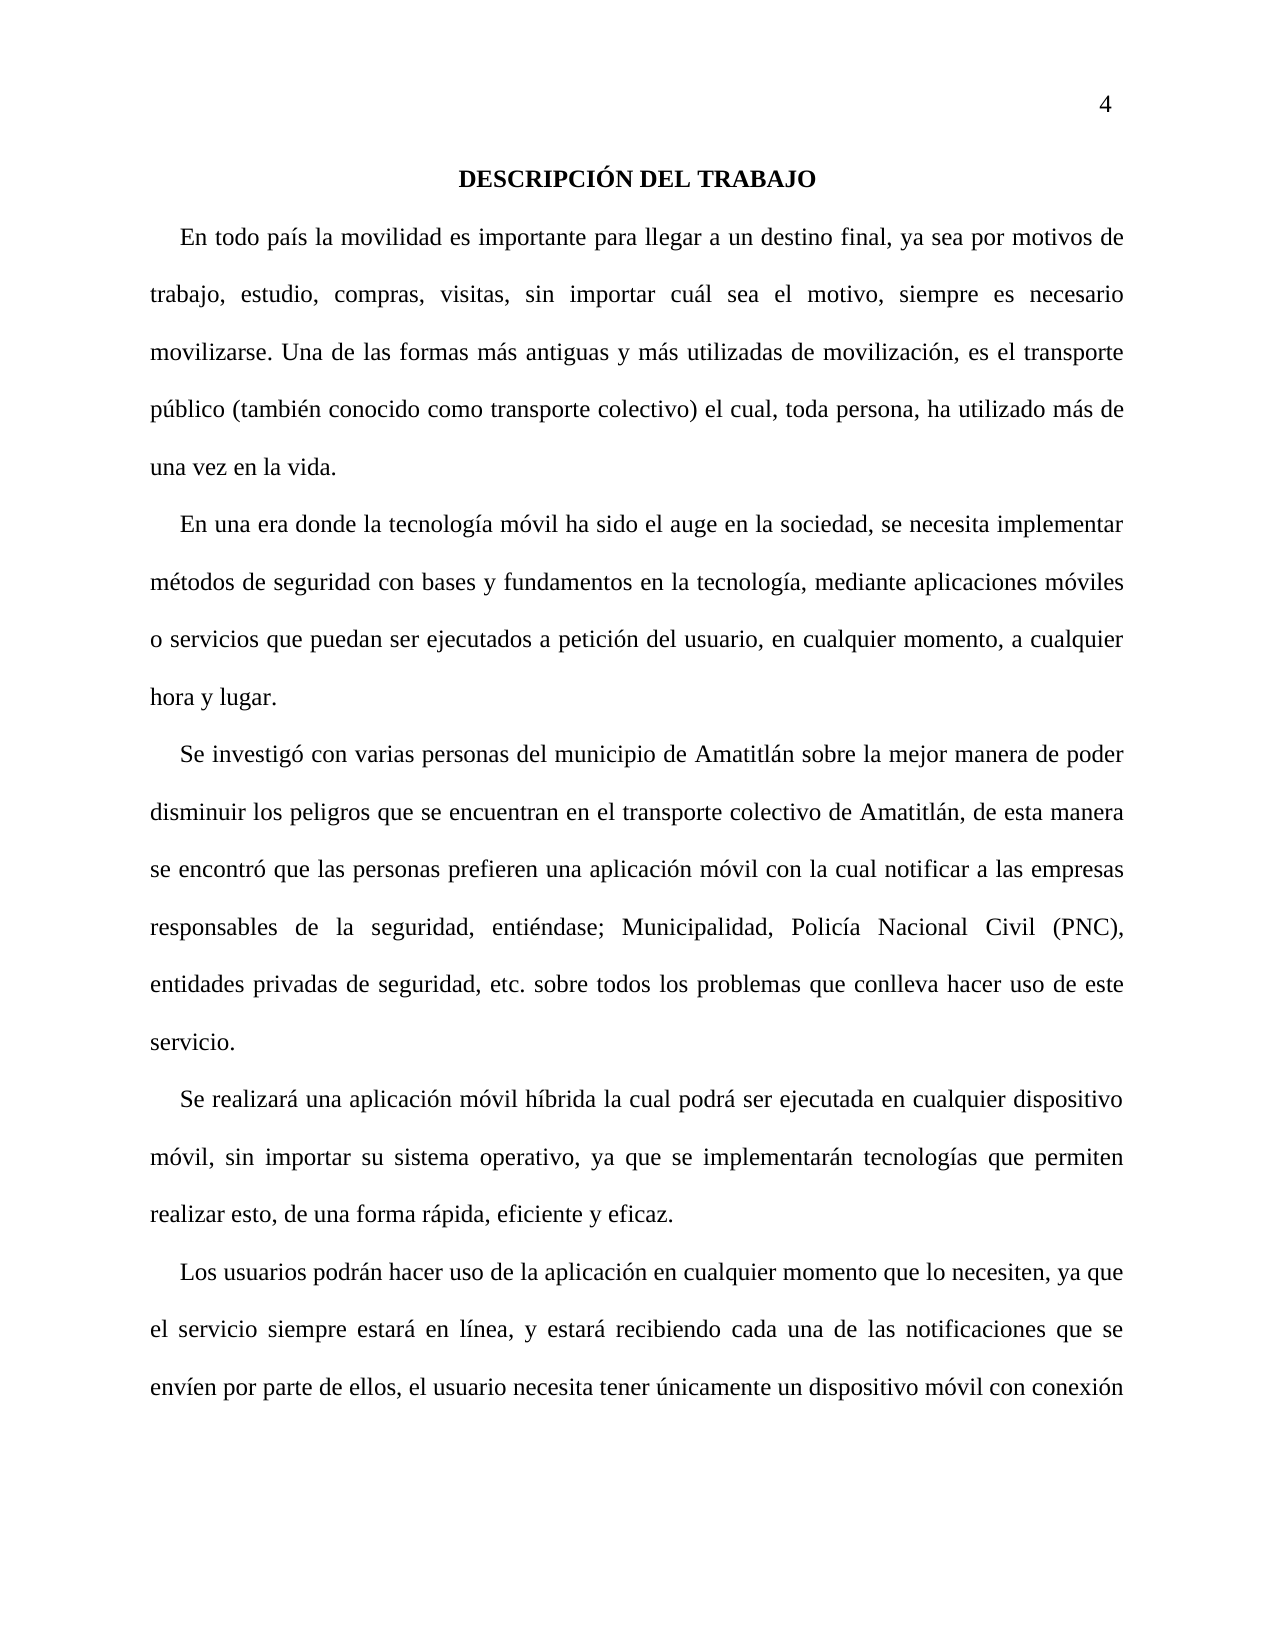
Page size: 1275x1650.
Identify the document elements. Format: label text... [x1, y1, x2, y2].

text Se realizará una aplicación móvil híbrida la cual podrá ser ejecutada en cualquier dispositivo móvil, sin importar su sistema operativo, ya que se implementarán tecnologías que permiten realizar esto, de una forma rápida, eficiente y eficaz. [150, 1084, 1125, 1228]
text En todo país la movilidad es importante para llegar a un destino final, ya sea por motivos de trabajo, estudio, compras, visitas, sin importar cuál sea el motivo, siempre es necesario movilizarse. Una de las formas más antiguas y más utilizadas de movilización, es el transporte público (también conocido como transporte colectivo) el cual, toda persona, ha utilizado más de una vez en la vida. [150, 222, 1125, 481]
subtitle DESCRIPCIÓN DEL TRABAJO [150, 164, 1125, 193]
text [150, 1257, 1125, 1401]
text En una era donde la tecnología móvil ha sido el auge en la sociedad, se necesita implementar métodos de seguridad con bases y fundamentos en la tecnología, mediante aplicaciones móviles o servicios que puedan ser ejecutados a petición del usuario, en cualquier momento, a cualquier hora y lugar. [150, 509, 1125, 711]
text Se investigó con varias personas del municipio de Amatitlán sobre la mejor manera de poder disminuir los peligros que se encuentran en el transporte colectivo de Amatitlán, de esta manera se encontró que las personas prefieren una aplicación móvil con la cual notificar a las empresas responsables de la seguridad, entiéndase; Municipalidad, Policía Nacional Civil (PNC), entidades privadas de seguridad, etc. sobre todos los problemas que conlleva hacer uso de este servicio. [150, 739, 1125, 1056]
